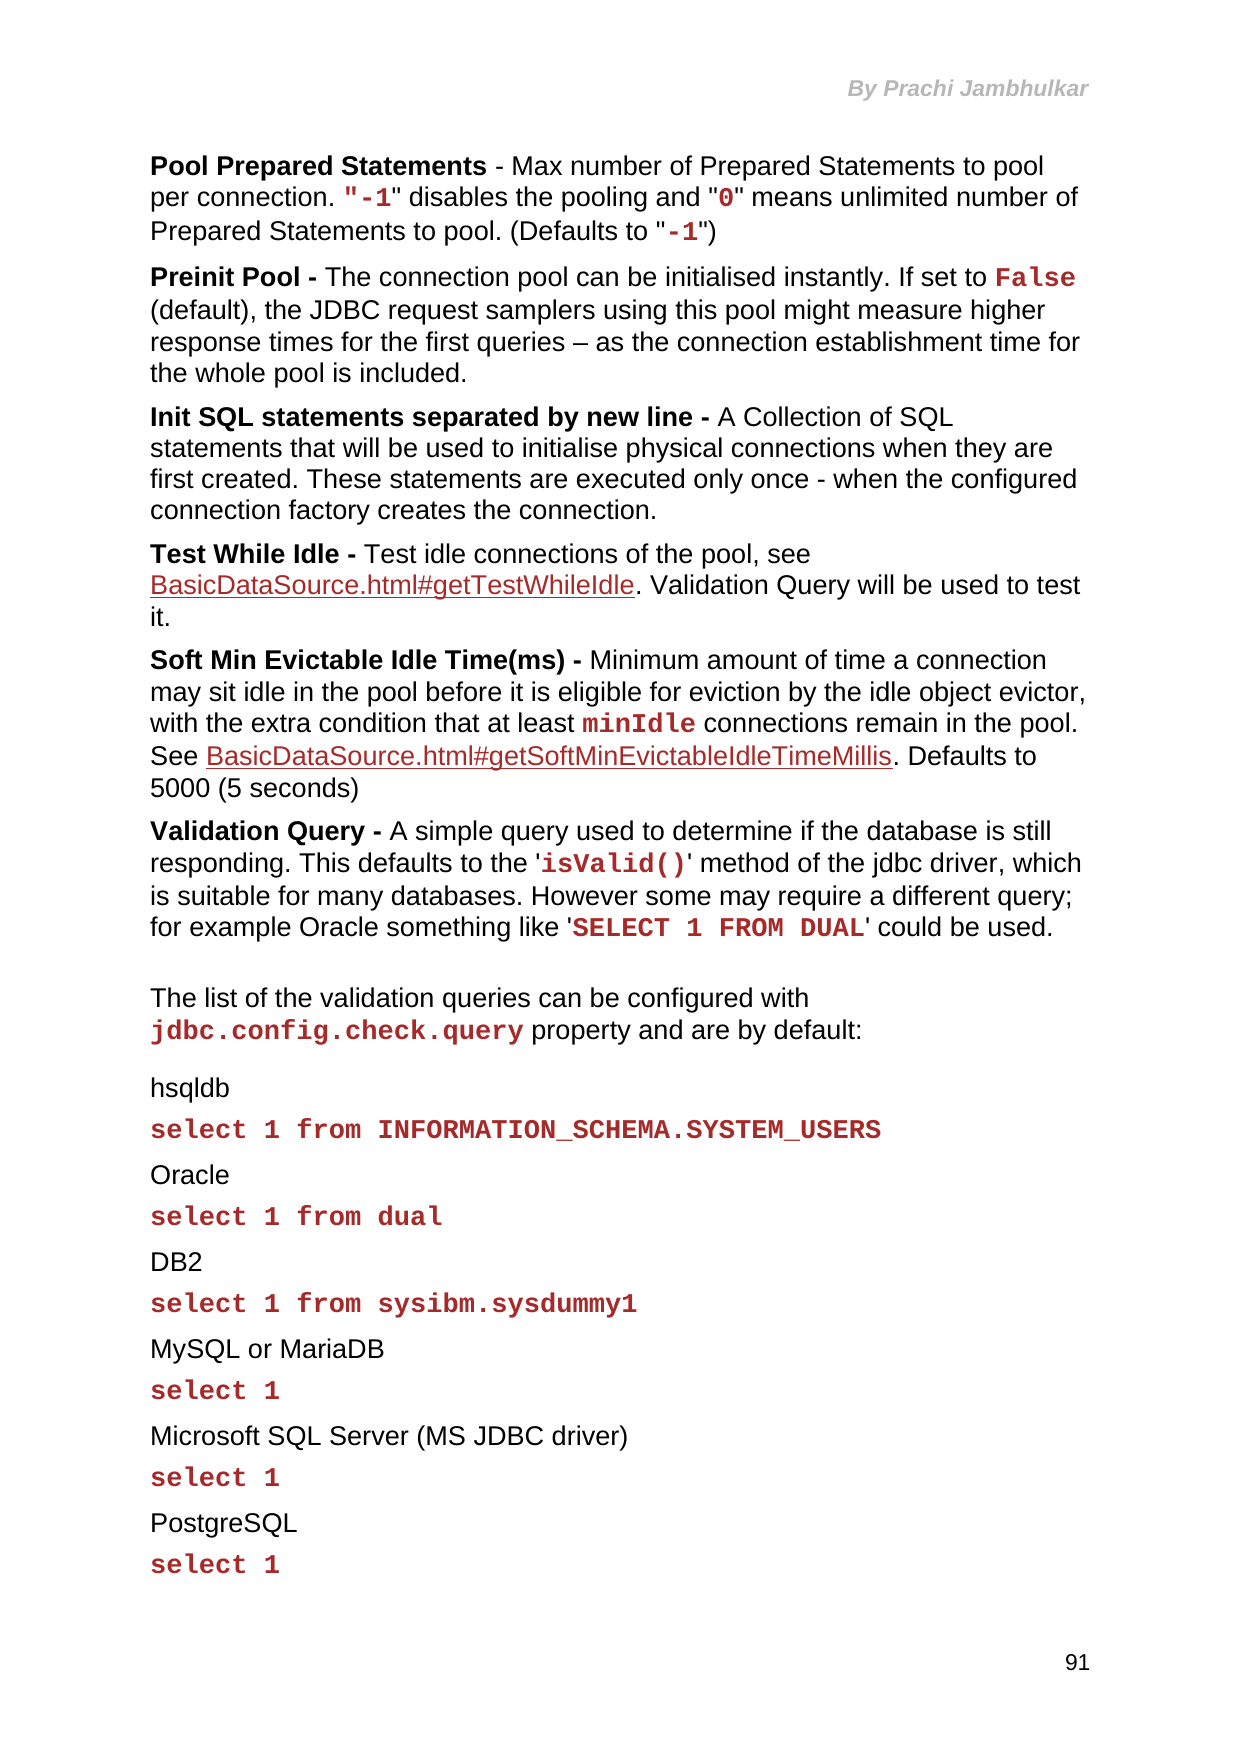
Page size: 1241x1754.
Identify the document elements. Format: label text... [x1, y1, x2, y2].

text PostgreSQL [150, 1507, 1090, 1538]
text Init SQL statements separated by new line - A Collection of SQL statements that will be used to initialise physical connections when they are first created. These statements are executed only once - when the configured connection factory creates the connection. [150, 401, 1090, 526]
text Microsoft SQL Server (MS JDBC driver) [150, 1420, 1090, 1451]
text select 1 [150, 1551, 1090, 1582]
text select 1 [150, 1377, 1090, 1408]
text select 1 from dual [150, 1203, 1090, 1234]
text DB2 [150, 1246, 1090, 1277]
text Oracle [150, 1159, 1090, 1191]
text MySQL or MariaDB [150, 1333, 1090, 1364]
text Soft Min Evictable Idle Time(ms) - Minimum amount of time a connection may sit idle in the pool before it is eligible for eviction by the idle object evictor, with the extra condition that at least minIdle connections remain in the pool. See BasicDataSource.html#getSoftMinEvictableIdleTimeMillis. Defaults to 5000 (5 seconds) [150, 644, 1090, 803]
text Preinit Pool - The connection pool can be initialised instantly. If set to False (default), the JDBC request samplers using this pool might measure higher response times for the first queries – as the connection establishment time for the whole pool is included. [150, 261, 1090, 388]
text select 1 from INFORMATION_SCHEMA.SYSTEM_USERS [150, 1116, 1090, 1147]
text select 1 [150, 1464, 1090, 1495]
text Pool Prepared Statements - Max number of Prepared Statements to pool per connection. "-1" disables the pooling and "0" means unlimited number of Prepared Statements to pool. (Defaults to "-1") [150, 150, 1090, 248]
text Validation Query - A simple query used to determine if the database is still responding. This defaults to the 'isValid()' method of the jdbc driver, which is suitable for many databases. However some may require a different query; for example Oracle something like 'SELECT 1 FROM DUAL' could be used. [150, 815, 1090, 945]
text hsqldb [150, 1072, 1090, 1103]
text select 1 from sysibm.sysdummy1 [150, 1290, 1090, 1321]
text The list of the validation queries can be configured with jdbc.config.check.query property and are by default: [150, 982, 1090, 1047]
text Test While Idle - Test idle connections of the pool, see BasicDataSource.html#getTestWhileIdle. Validation Query will be used to test it. [150, 538, 1090, 632]
